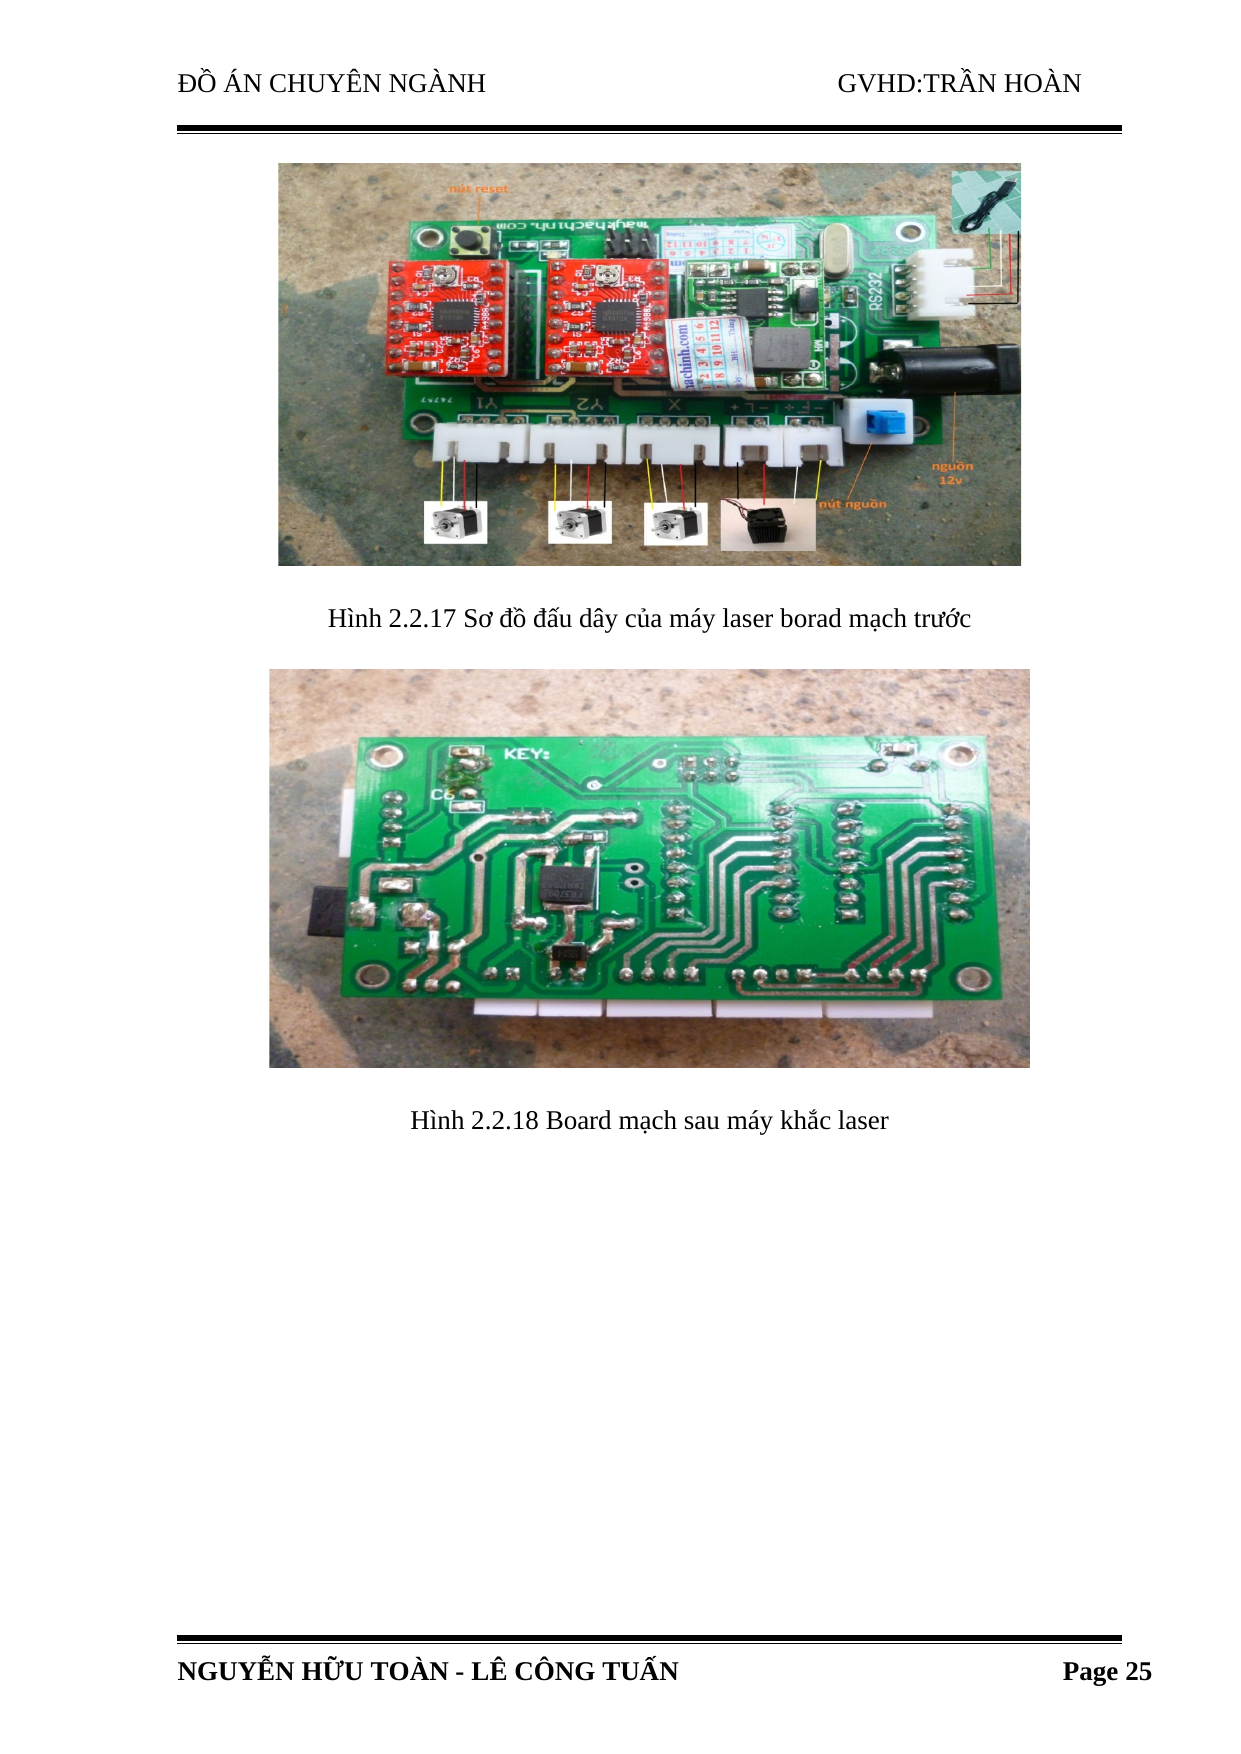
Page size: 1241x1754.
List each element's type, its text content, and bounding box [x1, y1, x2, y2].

picture [269, 669, 1030, 1068]
text Hình 2.2.17 Sơ đồ đấu dây của máy laser borad mạch trước [177, 602, 1122, 633]
picture [278, 163, 1022, 566]
text Hình 2.2.18 Board mạch sau máy khắc laser [177, 1104, 1122, 1135]
